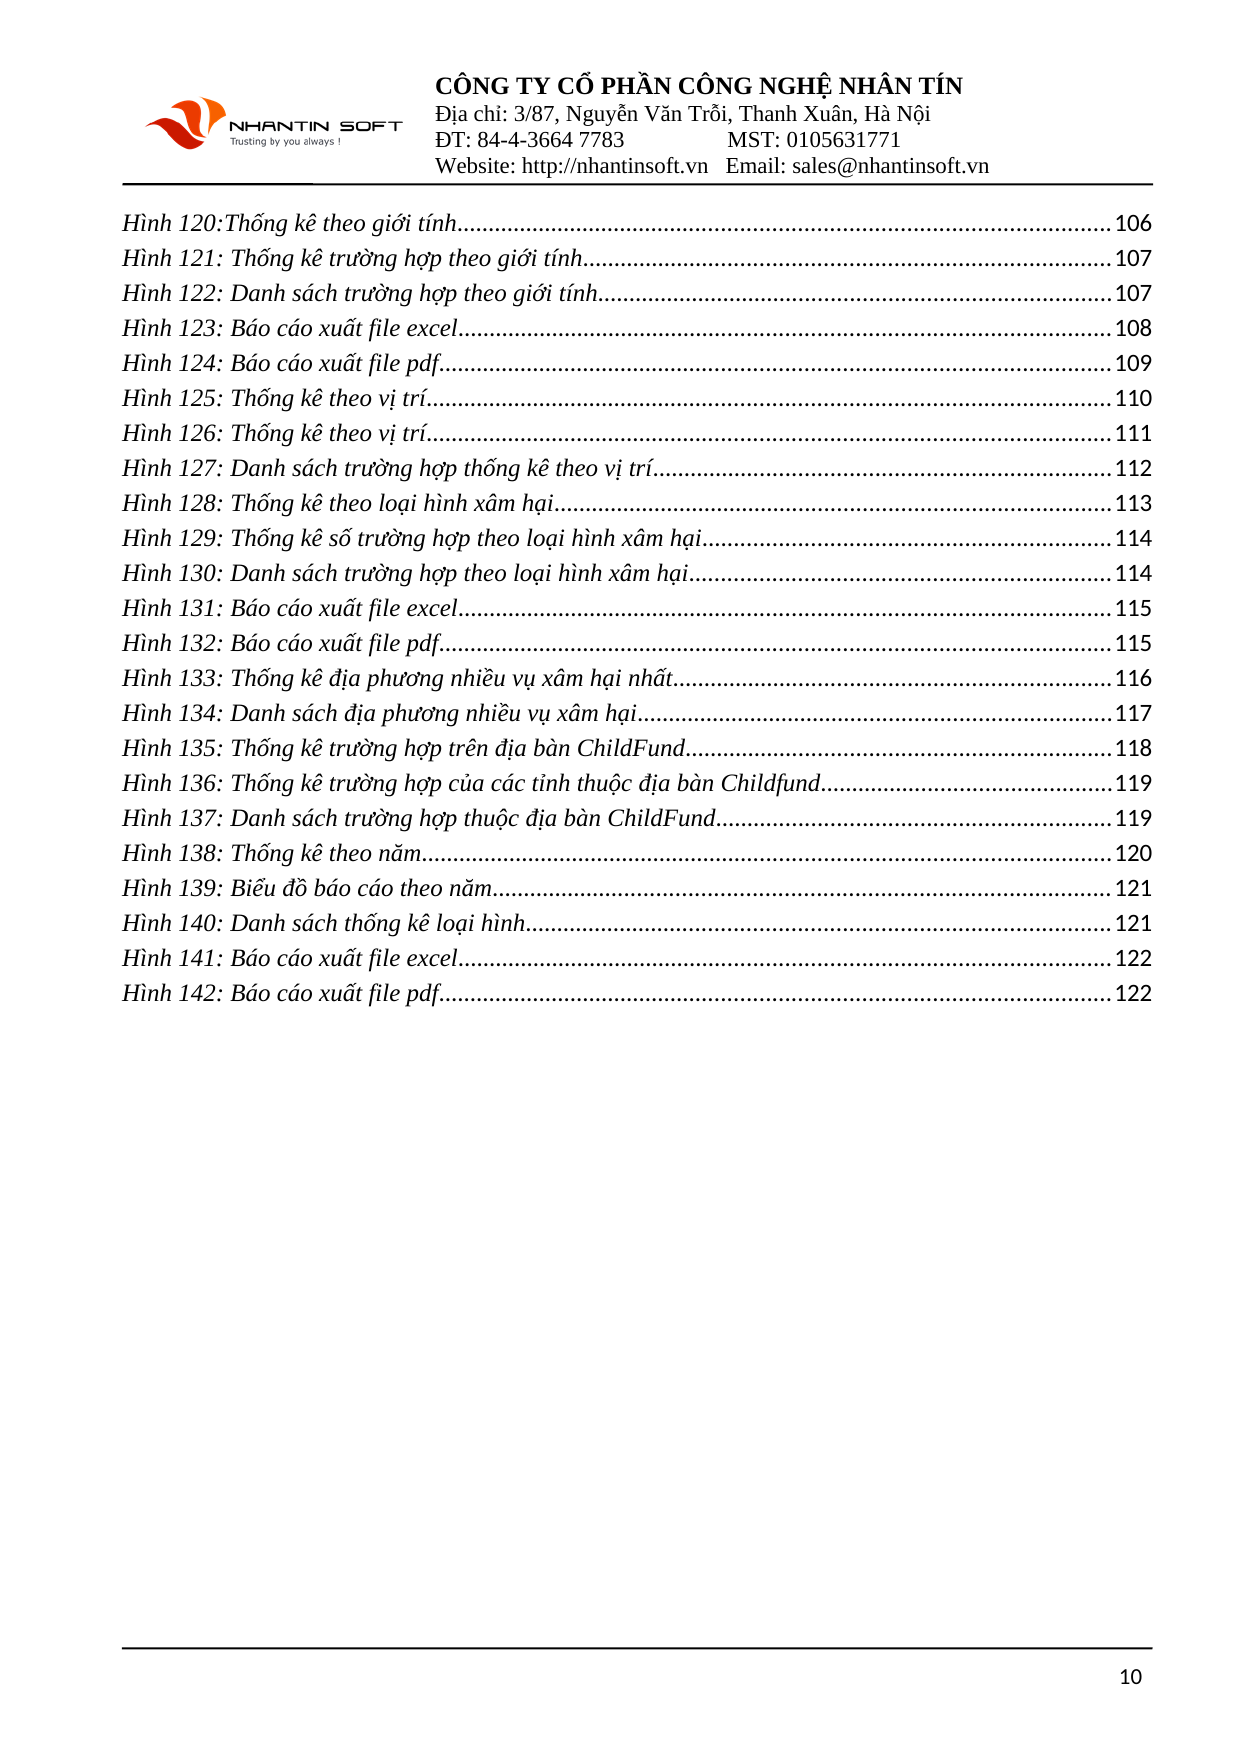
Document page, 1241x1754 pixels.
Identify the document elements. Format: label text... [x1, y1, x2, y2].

text Hình 132: Báo cáo xuất file pdf 115 [122, 627, 1153, 657]
text Hình 129: Thống kê số trường hợp theo loại hình xâm hại 114 [122, 522, 1153, 552]
text Hình 136: Thống kê trường hợp của các tỉnh thuộc địa bàn Childfund 119 [122, 767, 1153, 797]
text Hình 134: Danh sách địa phương nhiều vụ xâm hại 117 [122, 697, 1153, 727]
picture [133, 70, 413, 176]
text Hình 138: Thống kê theo năm 120 [122, 837, 1153, 867]
text Hình 142: Báo cáo xuất file pdf 122 [122, 977, 1153, 1007]
text Hình 131: Báo cáo xuất file excel 115 [122, 592, 1153, 622]
text Hình 137: Danh sách trường hợp thuộc địa bàn ChildFund 119 [122, 802, 1153, 832]
text Hình 124: Báo cáo xuất file pdf 109 [122, 347, 1153, 377]
text Hình 122: Danh sách trường hợp theo giới tính 107 [122, 277, 1153, 307]
text Hình 139: Biểu đồ báo cáo theo năm 121 [122, 872, 1153, 902]
text Hình 127: Danh sách trường hợp thống kê theo vị trí 112 [122, 452, 1153, 482]
text Hình 126: Thống kê theo vị trí 111 [122, 417, 1153, 447]
text Hình 130: Danh sách trường hợp theo loại hình xâm hại 114 [122, 557, 1153, 587]
text Hình 135: Thống kê trường hợp trên địa bàn ChildFund 118 [122, 732, 1153, 762]
text Hình 141: Báo cáo xuất file excel 122 [122, 942, 1153, 972]
text Hình 128: Thống kê theo loại hình xâm hại 113 [122, 487, 1153, 517]
text Hình 133: Thống kê địa phương nhiều vụ xâm hại nhất 116 [122, 662, 1153, 692]
text Hình 140: Danh sách thống kê loại hình 121 [122, 907, 1153, 937]
text Hình 123: Báo cáo xuất file excel 108 [122, 312, 1153, 342]
text Hình 120:Thống kê theo giới tính 106 [122, 207, 1153, 237]
text Hình 121: Thống kê trường hợp theo giới tính 107 [122, 242, 1153, 272]
text Hình 125: Thống kê theo vị trí 110 [122, 382, 1153, 412]
